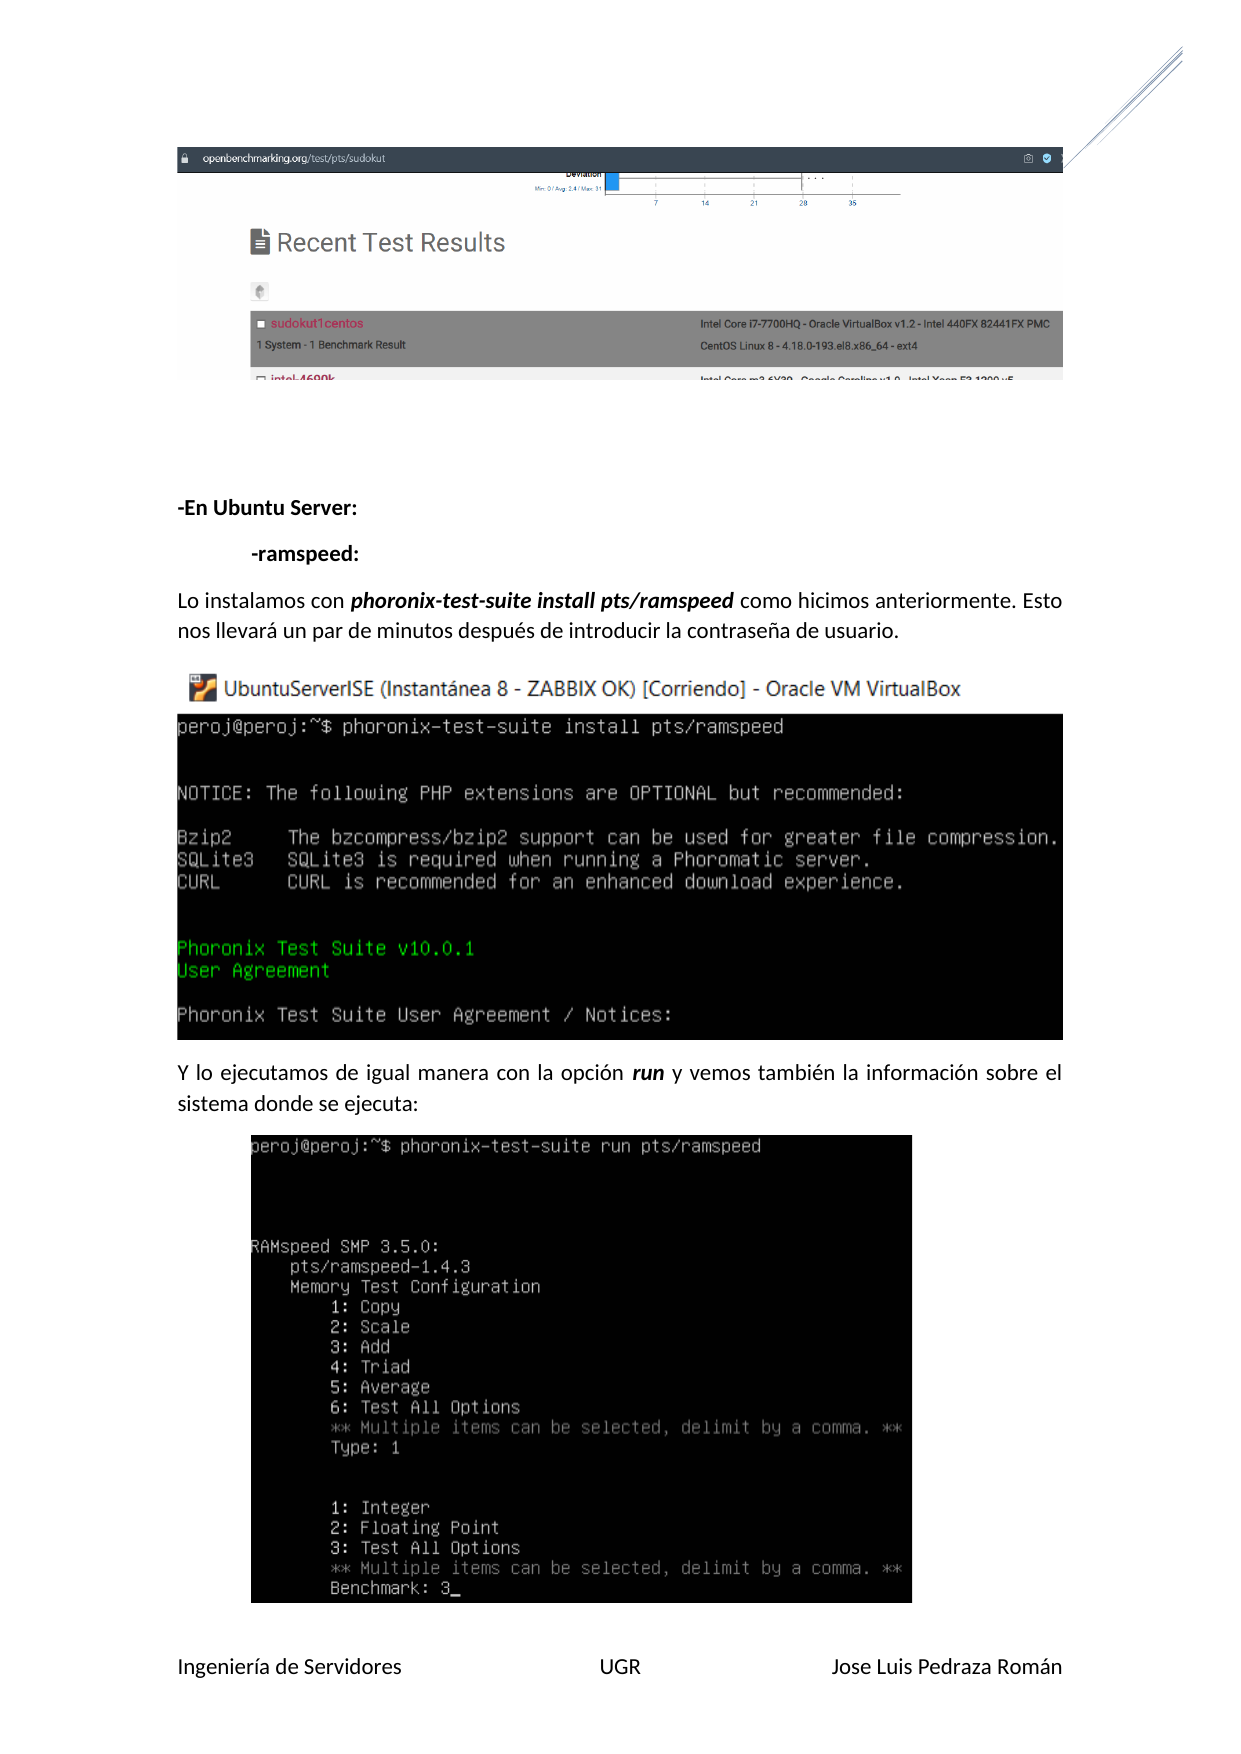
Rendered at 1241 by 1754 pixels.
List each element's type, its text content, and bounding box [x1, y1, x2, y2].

text Lo instalamos con phoronix-test-suite install pts/ramspeed como hicimos anteriormente. Esto nos llevará un par de minutos después de introducir la contraseña de usuario. [177, 586, 1063, 644]
picture [177, 147, 1063, 380]
picture [251, 1135, 913, 1603]
text -ramspeed: [177, 539, 1063, 567]
picture [177, 663, 1063, 1040]
text -En Ubuntu Server: [177, 493, 1063, 521]
text Y lo ejecutamos de igual manera con la opción run y vemos también la información sobre el sistema donde se ejecuta: [177, 1058, 1063, 1117]
